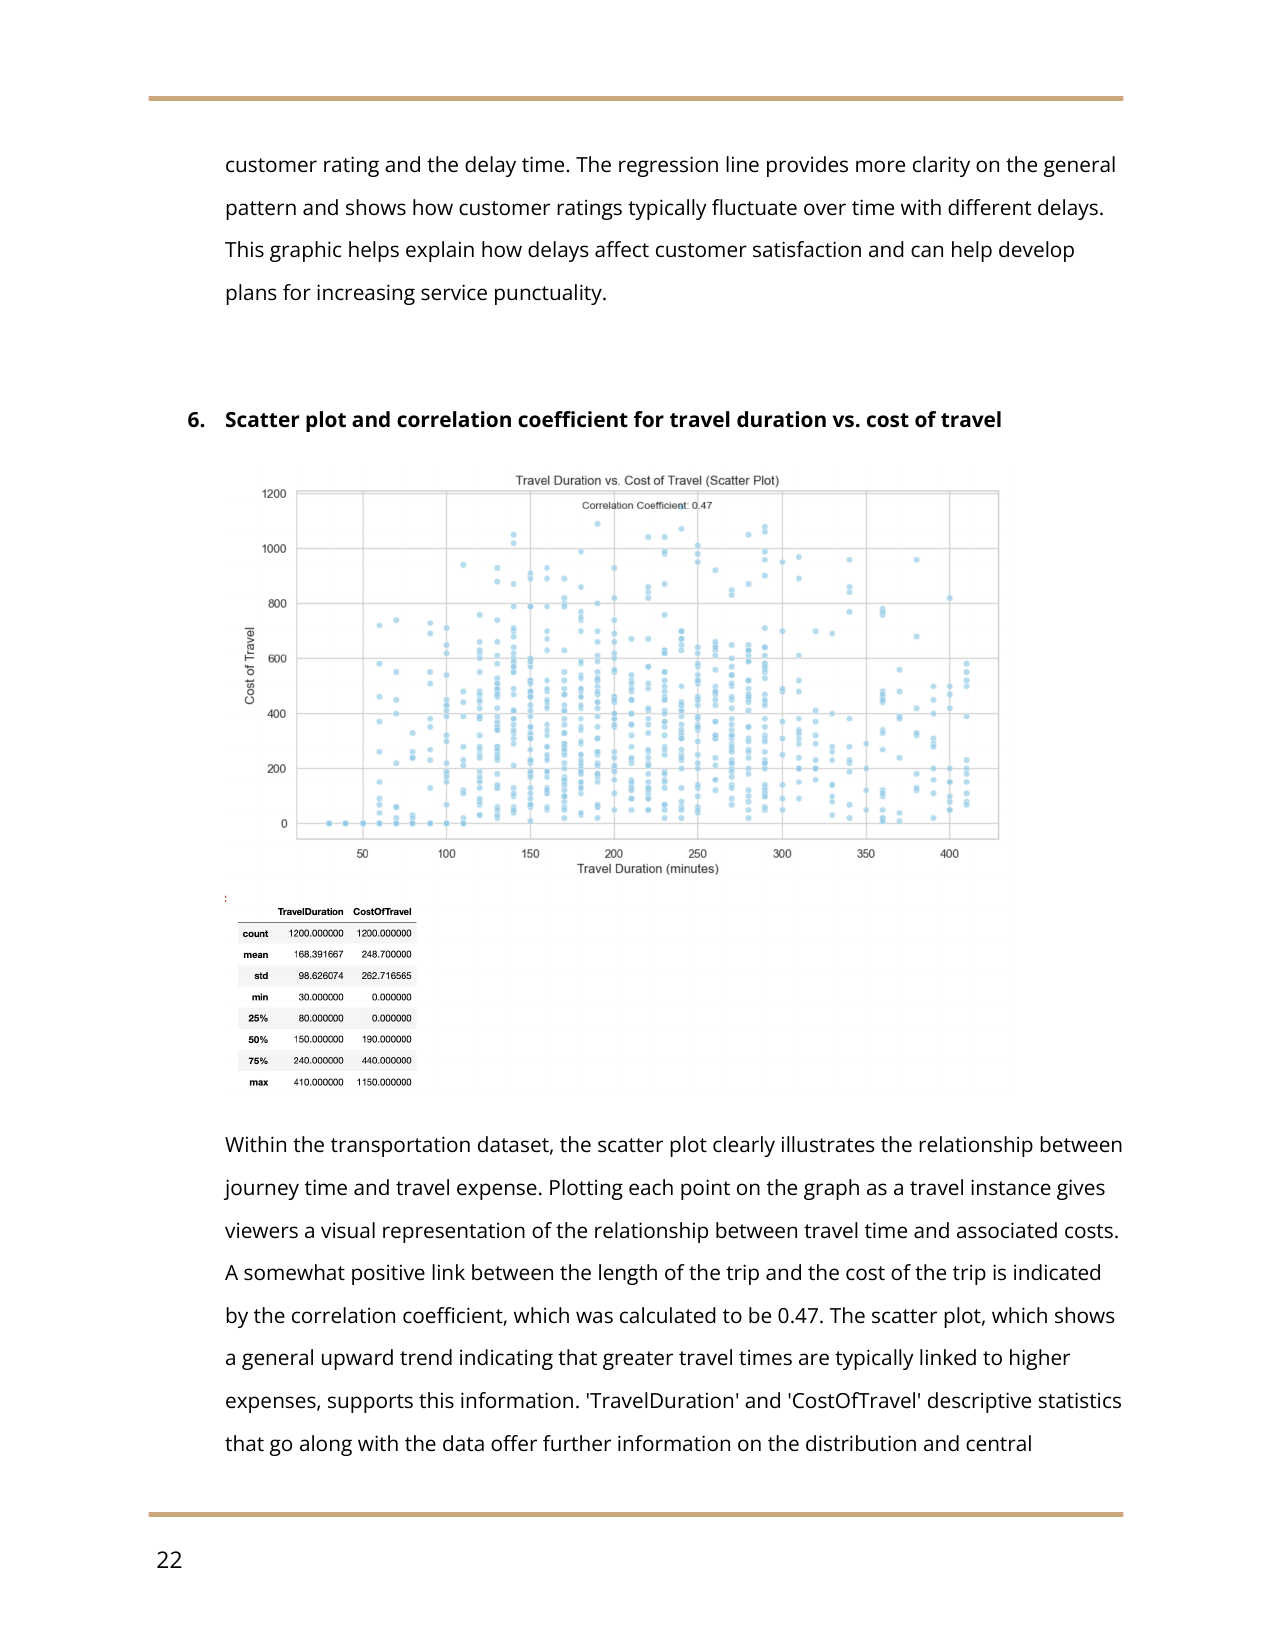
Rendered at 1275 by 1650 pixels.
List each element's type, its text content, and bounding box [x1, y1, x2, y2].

picture [148, 1512, 1124, 1517]
picture [148, 96, 1124, 101]
list Scatter plot and correlation coefficient for travel duration vs. cost of travel [187, 405, 1125, 433]
picture [225, 468, 1011, 1094]
